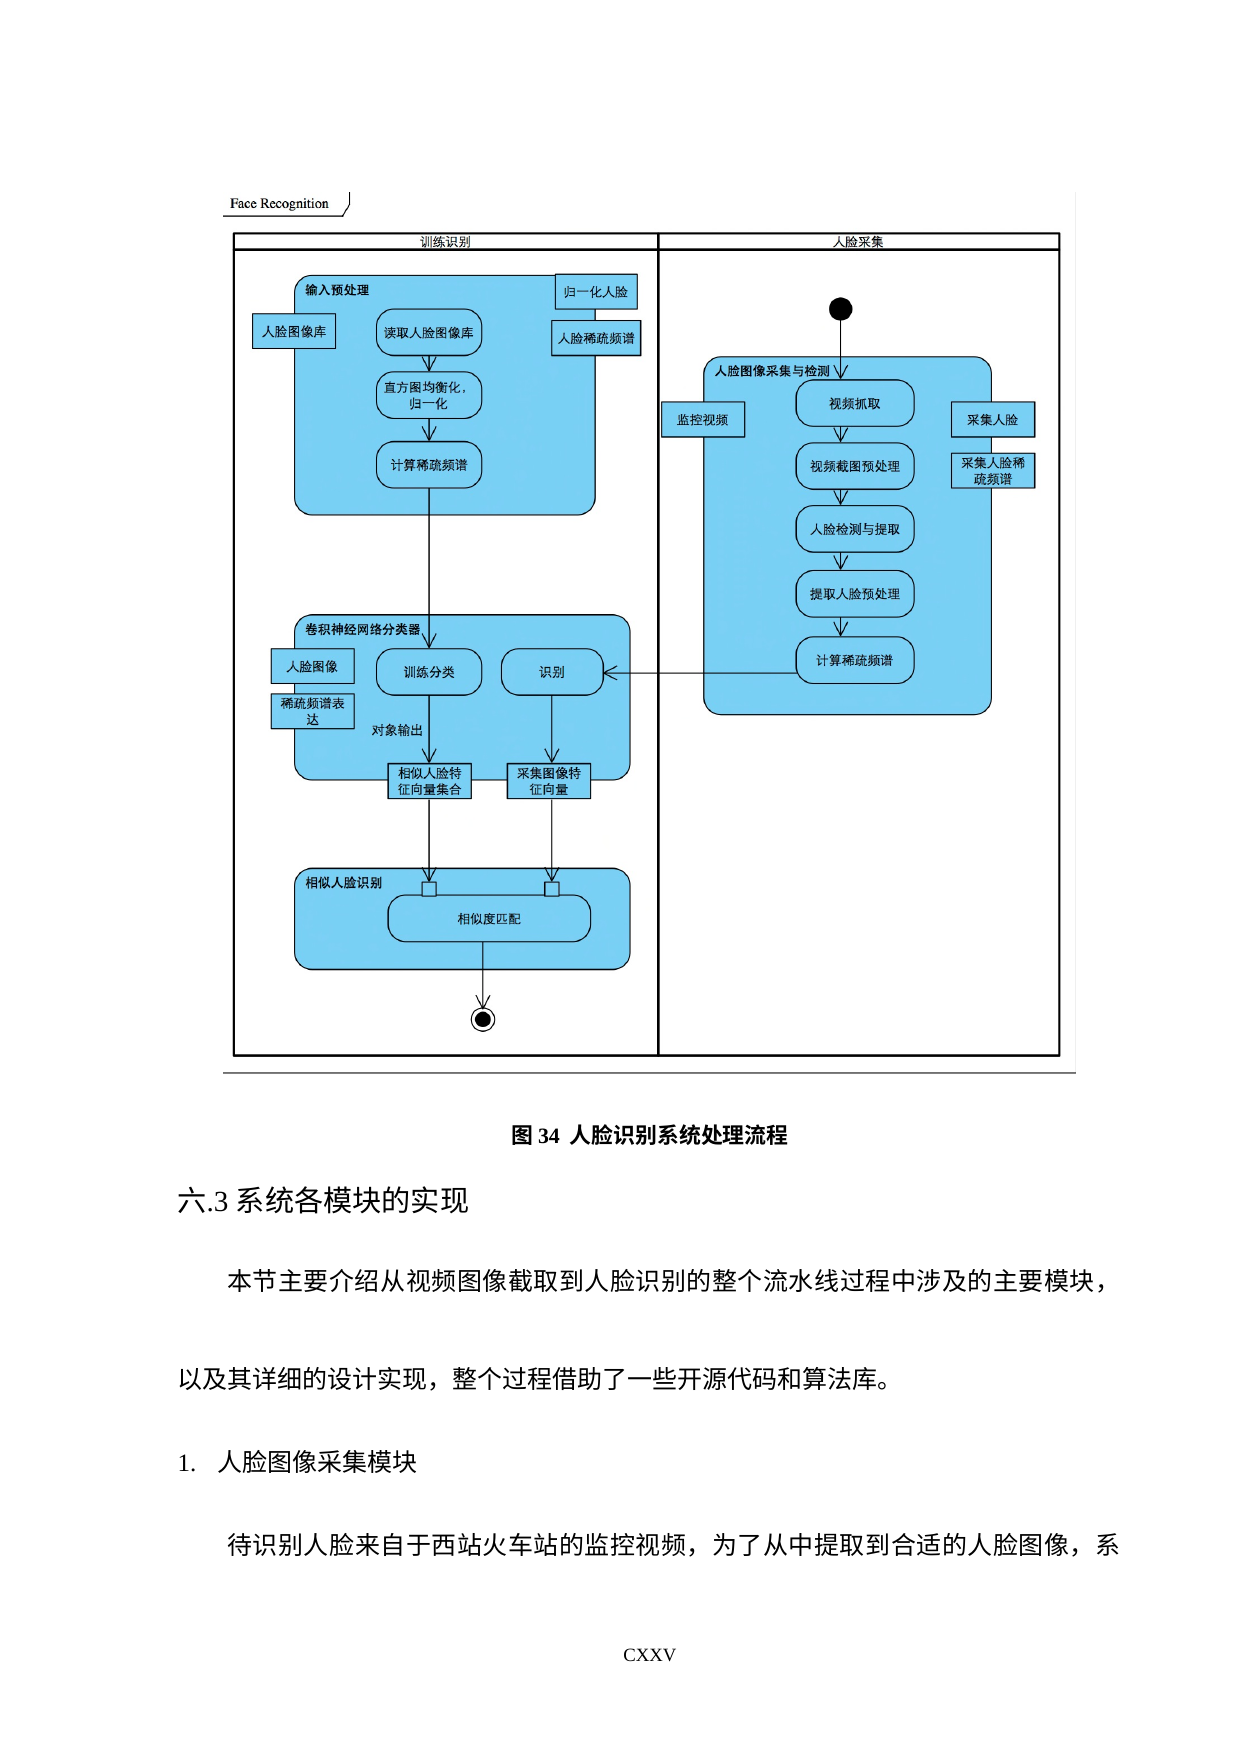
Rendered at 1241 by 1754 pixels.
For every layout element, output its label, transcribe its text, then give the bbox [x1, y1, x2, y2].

subtitle 系统各模块的实现 [177, 1166, 1122, 1231]
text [177, 1511, 1122, 1576]
text 本节主要介绍从视频图像截取到人脸识别的整个流水线过程中涉及的主要模块，以及其详细的设计实现，整个过程借助了一些开源代码和算法库。 [177, 1247, 1122, 1410]
text 图 34 人脸识别系统处理流程 [177, 1117, 1122, 1150]
list 人脸图像采集模块 [177, 1428, 1122, 1493]
picture [223, 192, 1076, 1075]
